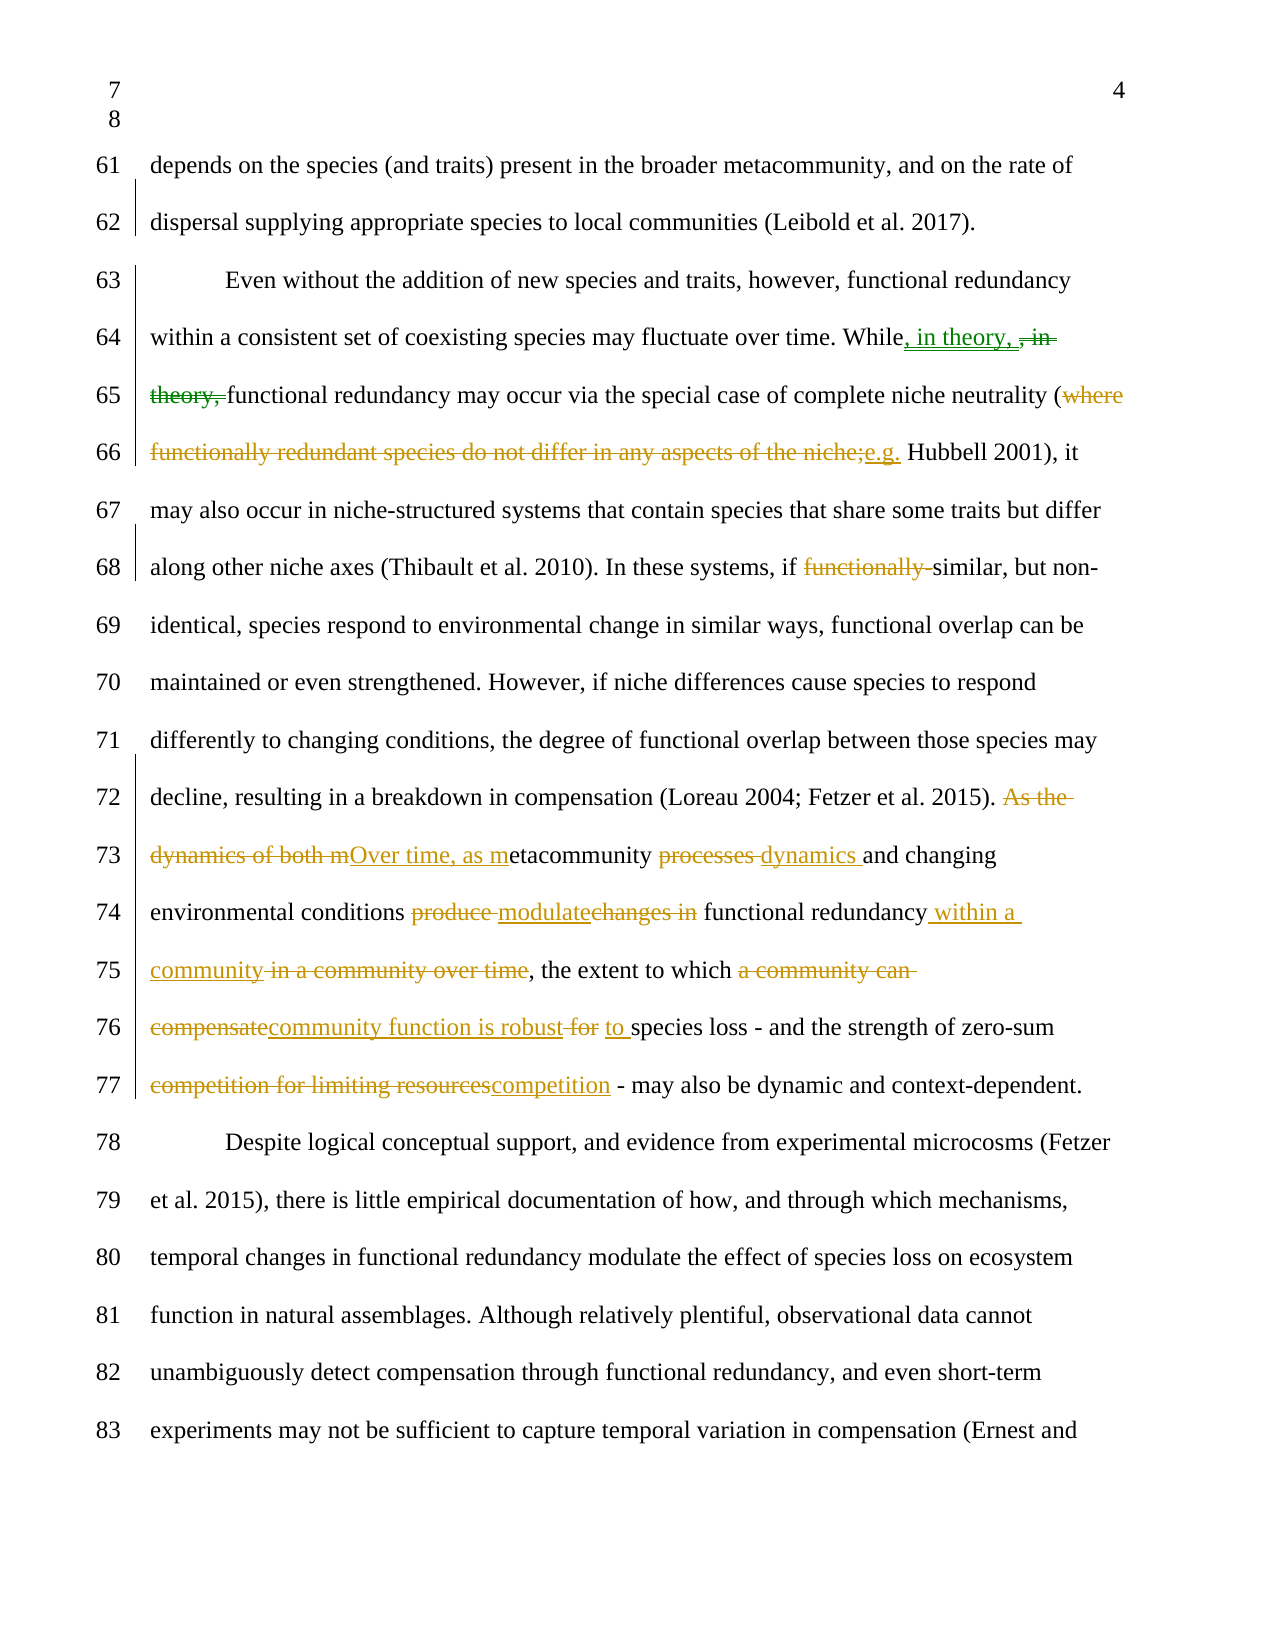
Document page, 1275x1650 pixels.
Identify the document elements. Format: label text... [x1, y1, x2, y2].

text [150, 1127, 1125, 1444]
text Even without the addition of new species and traits, however, functional redundancy within a consistent set of coexisting species may fluctuate over time. Whilefunctional redundancy may occur via the special case of complete niche neutrality ( Hubbell 2001), it may also occur in niche-structured systems that contain species that share some traits but differ along other niche axes (Thibault et al. 2010). In these systems, if similar, but non-identical, species respond to environmental change in similar ways, functional overlap can be maintained or even strengthened. However, if niche differences cause species to respond differently to changing conditions, the degree of functional overlap between those species may decline, resulting in a breakdown in compensation (Loreau 2004; Fetzer et al. 2015). etacommunity and changing environmental conditions functional redundancy, the extent to which species loss - and the strength of zero-sum - may also be dynamic and context-dependent. [150, 265, 1125, 1099]
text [150, 150, 1125, 236]
